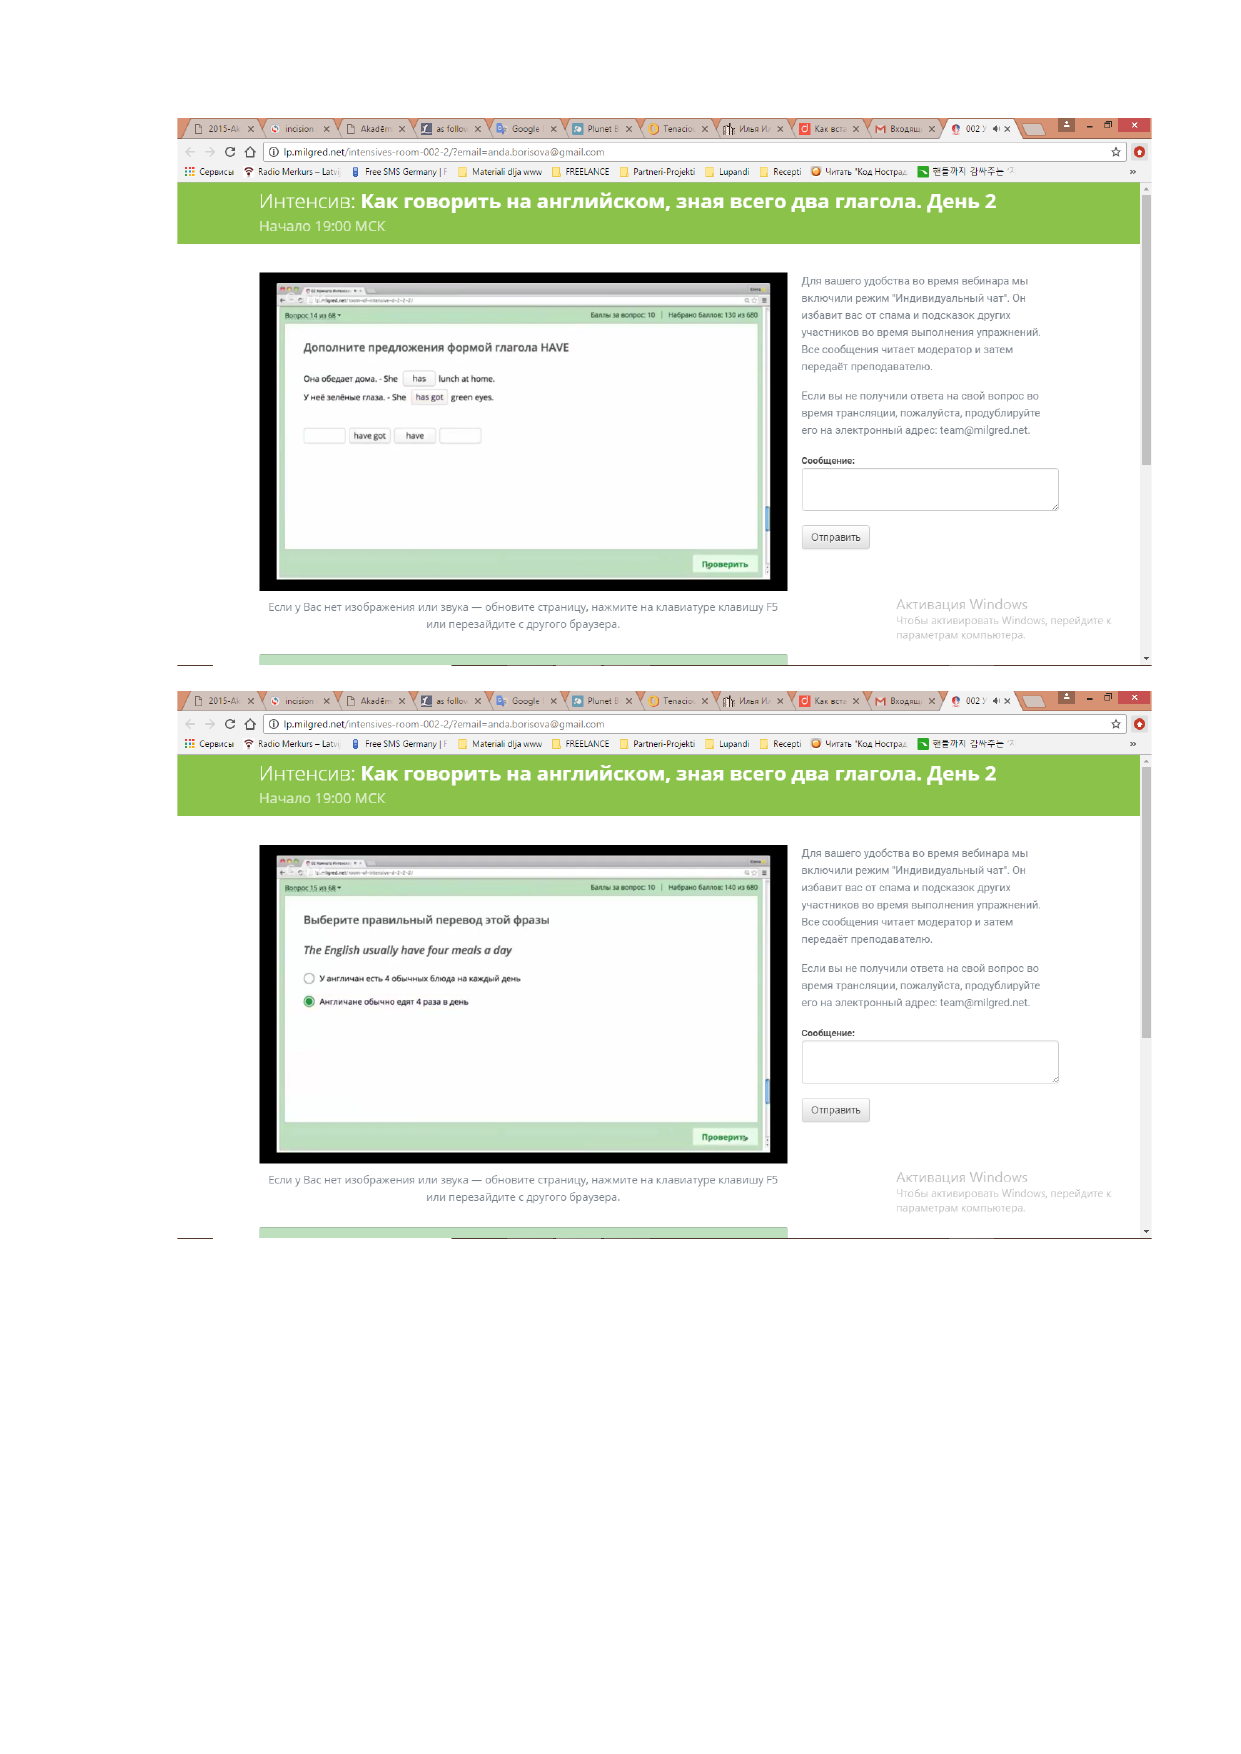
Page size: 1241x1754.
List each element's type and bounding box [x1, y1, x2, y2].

picture [177, 118, 1152, 666]
picture [177, 691, 1152, 1239]
